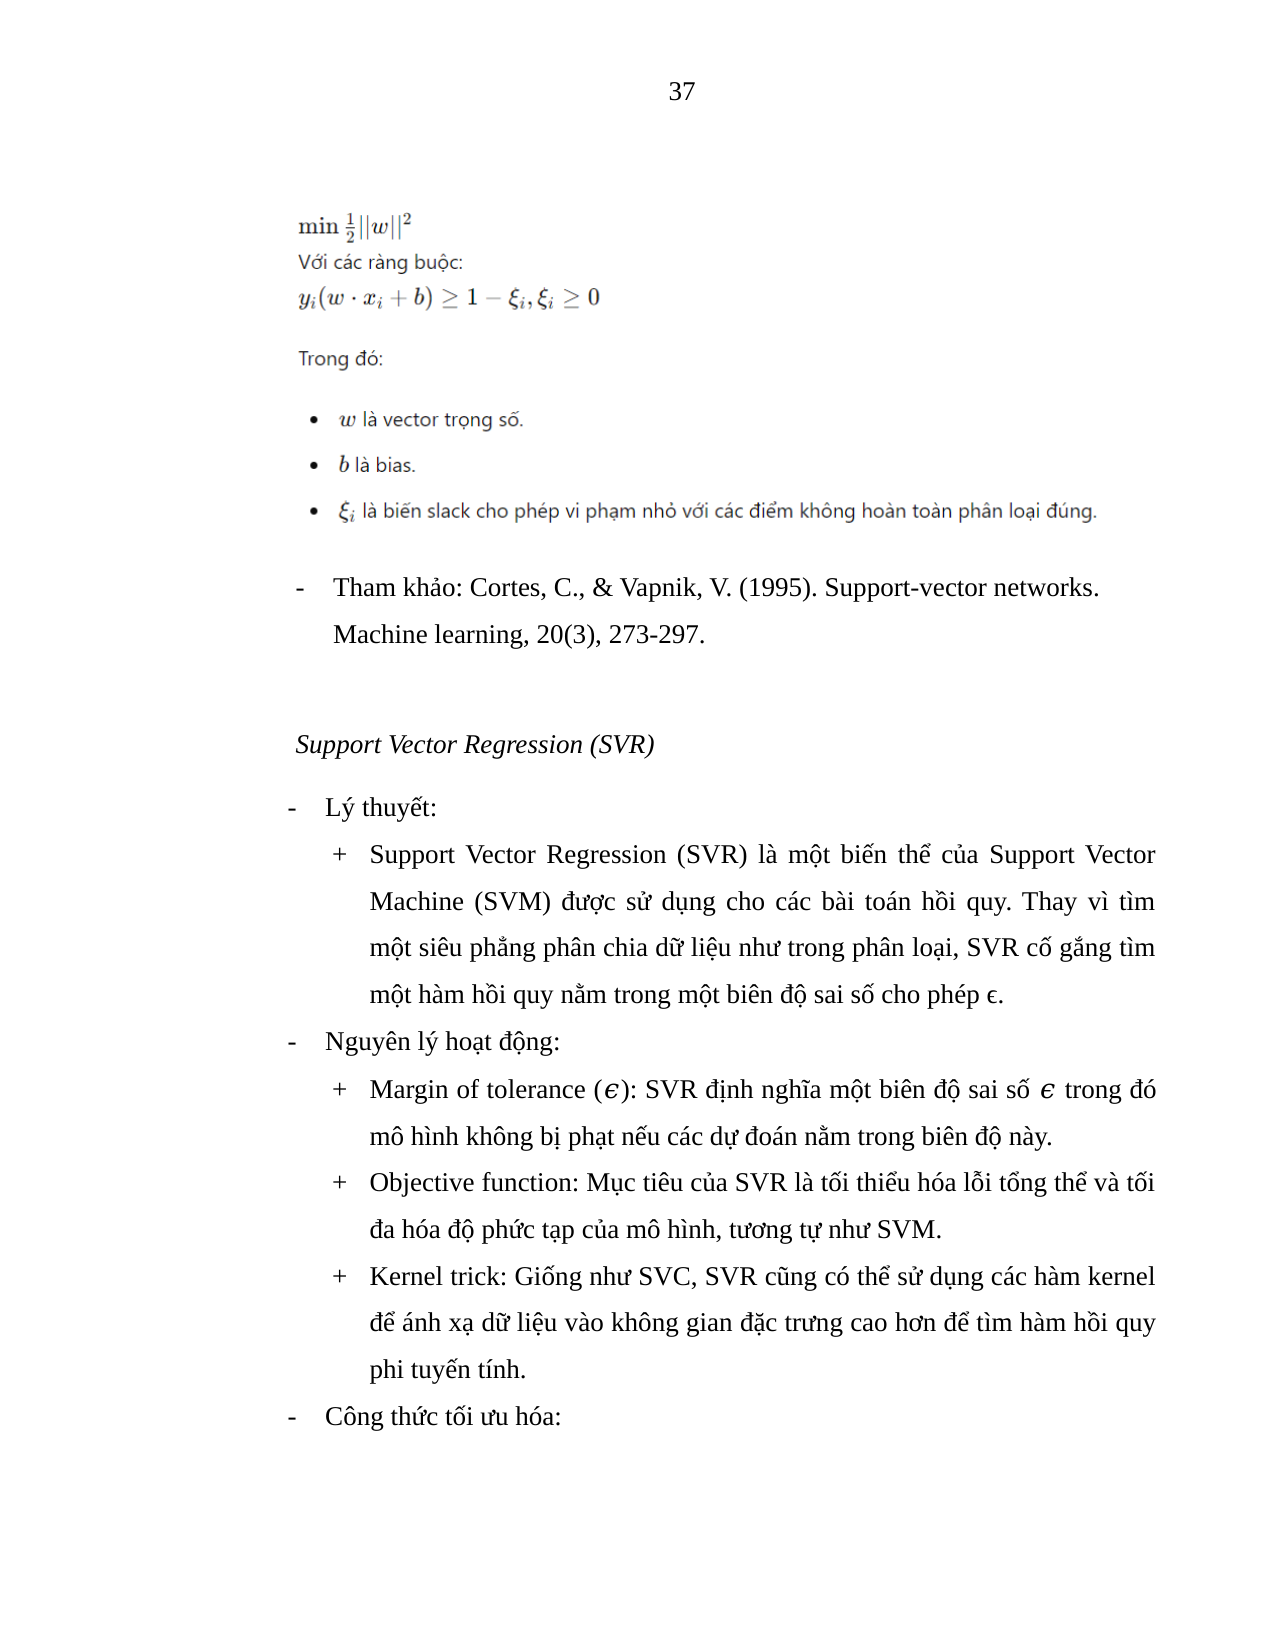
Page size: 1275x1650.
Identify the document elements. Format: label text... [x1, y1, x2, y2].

list Lý thuyết: [287, 791, 1157, 822]
list Kernel trick: Giống như SVC, SVR cũng có thể sử dụng các hàm kernel để ánh xạ dữ liệu vào không gian đặc trưng cao hơn để tìm hàm hồi quy phi tuyến tính. [332, 1259, 1157, 1384]
list Tham khảo: Cortes, C., & Vapnik, V. (1995). Support-vector networks. Machine learning, 20(3), 273-297. [295, 571, 1157, 649]
list Margin of tolerance (𝜖): SVR định nghĩa một biên độ sai số 𝜖 trong đó mô hình không bị phạt nếu các dự đoán nằm trong biên độ này. [332, 1071, 1157, 1151]
picture [277, 206, 1131, 540]
list Công thức tối ưu hóa: [287, 1399, 1157, 1431]
list Nguyên lý hoạt động: [287, 1025, 1157, 1056]
list Support Vector Regression (SVR) là một biến thể của Support Vector Machine (SVM) được sử dụng cho các bài toán hồi quy. Thay vì tìm một siêu phẳng phân chia dữ liệu như trong phân loại, SVR cố gắng tìm một hàm hồi quy nằm trong một biên độ sai số cho phép ϵ. [332, 838, 1157, 1009]
text Support Vector Regression (SVR) [295, 728, 1157, 759]
list Objective function: Mục tiêu của SVR là tối thiểu hóa lỗi tổng thể và tối đa hóa độ phức tạp của mô hình, tương tự như SVM. [332, 1166, 1157, 1244]
